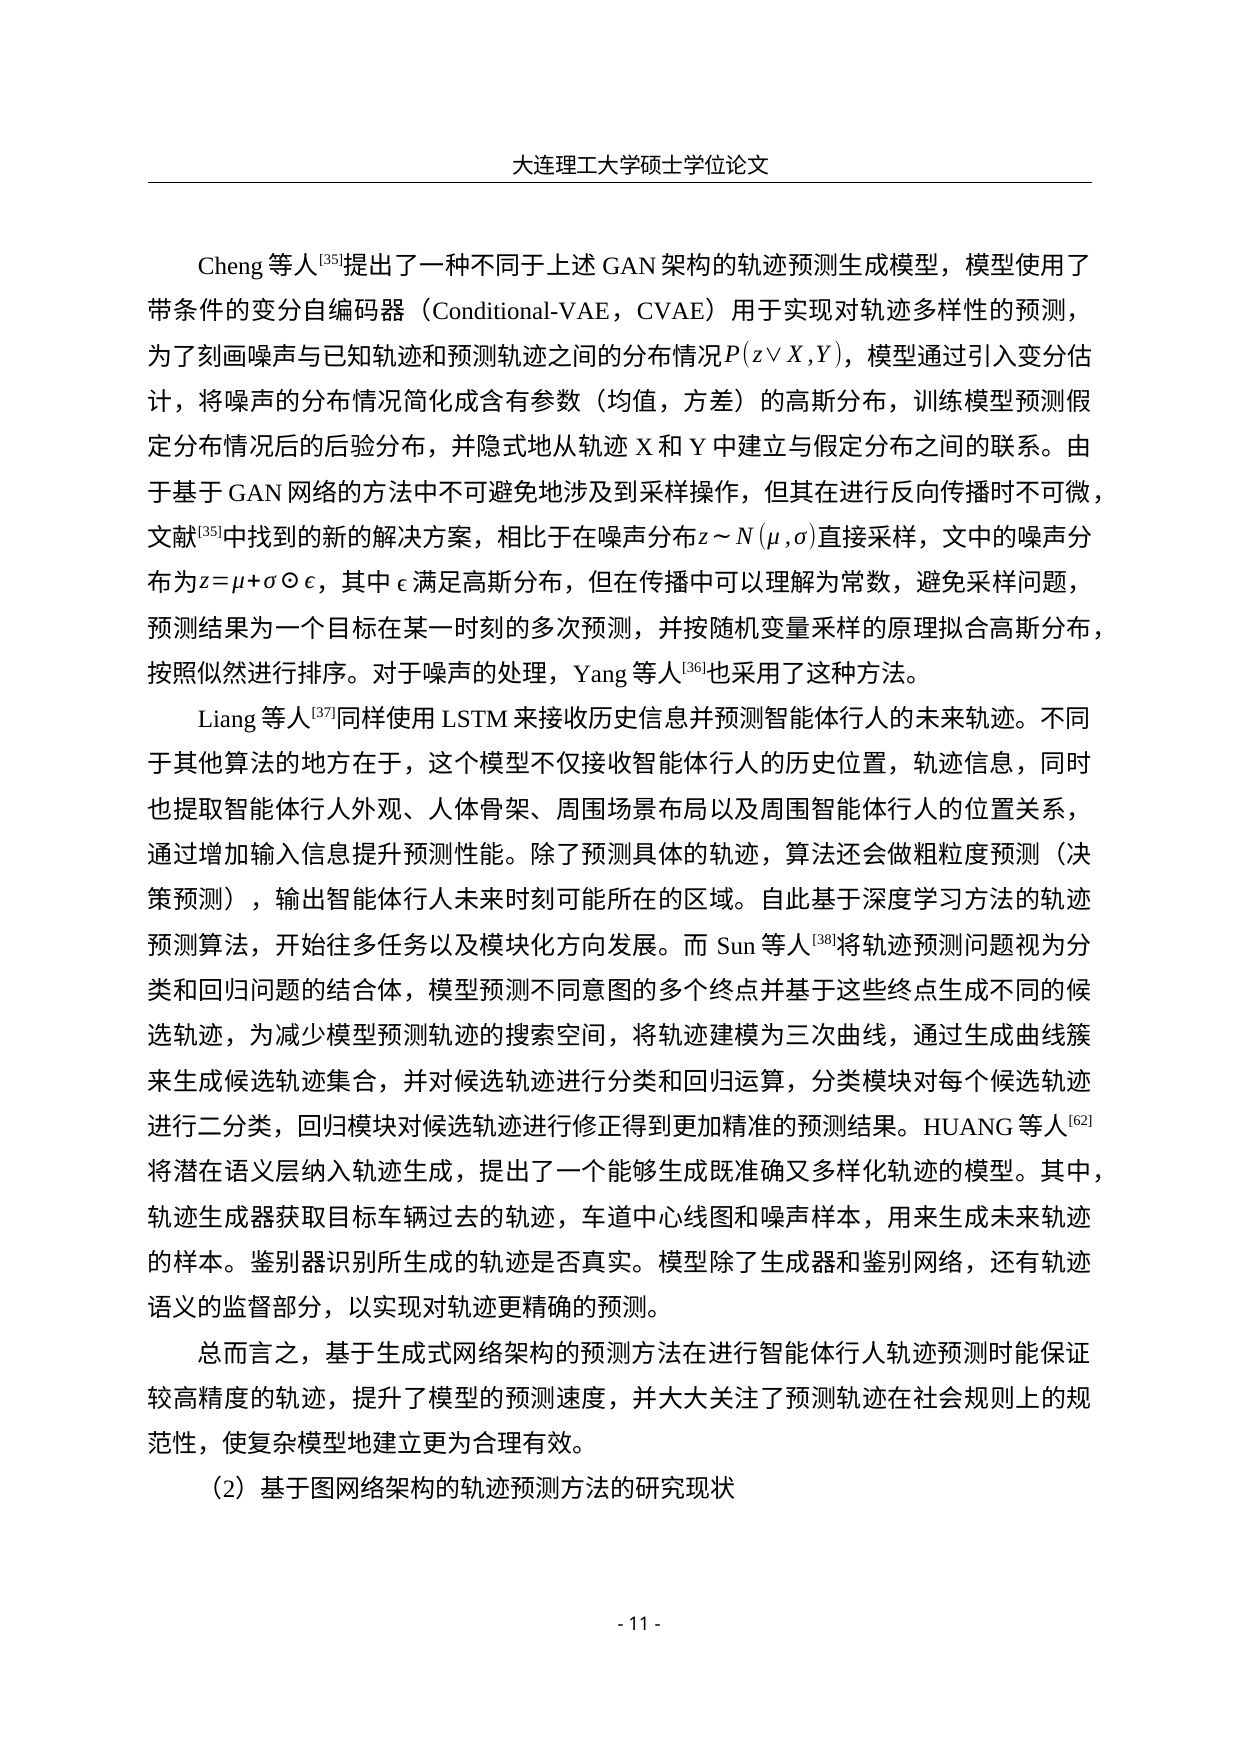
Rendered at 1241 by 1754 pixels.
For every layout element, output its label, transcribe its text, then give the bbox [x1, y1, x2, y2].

text Liang等人[37]同样使用LSTM来接收历史信息并预测智能体行人的未来轨迹。不同于其他算法的地方在于，这个模型不仅接收智能体行人的历史位置，轨迹信息，同时也提取智能体行人外观、人体骨架、周围场景布局以及周围智能体行人的位置关系，通过增加输入信息提升预测性能。除了预测具体的轨迹，算法还会做粗粒度预测（决策预测），输出智能体行人未来时刻可能所在的区域。自此基于深度学习方法的轨迹预测算法，开始往多任务以及模块化方向发展。而Sun等人[38]将轨迹预测问题视为分类和回归问题的结合体，模型预测不同意图的多个终点并基于这些终点生成不同的候选轨迹，为减少模型预测轨迹的搜索空间，将轨迹建模为三次曲线，通过生成曲线簇来生成候选轨迹集合，并对候选轨迹进行分类和回归运算，分类模块对每个候选轨迹进行二分类，回归模块对候选轨迹进行修正得到更加精准的预测结果。HUANG等人[62]将潜在语义层纳入轨迹生成，提出了一个能够生成既准确又多样化轨迹的模型。其中，轨迹生成器获取目标车辆过去的轨迹，车道中心线图和噪声样本，用来生成未来轨迹的样本。鉴别器识别所生成的轨迹是否真实。模型除了生成器和鉴别网络，还有轨迹语义的监督部分，以实现对轨迹更精确的预测。 [148, 699, 1092, 1324]
text 总而言之，基于生成式网络架构的预测方法在进行智能体行人轨迹预测时能保证较高精度的轨迹，提升了模型的预测速度，并大大关注了预测轨迹在社会规则上的规范性，使复杂模型地建立更为合理有效。 [148, 1333, 1092, 1460]
text Cheng等人[35]提出了一种不同于上述GAN架构的轨迹预测生成模型，模型使用了带条件的变分自编码器（Conditional-VAE，CVAE）用于实现对轨迹多样性的预测，为了刻画噪声与已知轨迹和预测轨迹之间的分布情况，模型通过引入变分估计，将噪声的分布情况简化成含有参数（均值，方差）的高斯分布，训练模型预测假定分布情况后的后验分布，并隐式地从轨迹X和Y中建立与假定分布之间的联系。由于基于GAN网络的方法中不可避免地涉及到采样操作，但其在进行反向传播时不可微，文献[35]中找到的新的解决方案，相比于在噪声分布直接采样，文中的噪声分布为，其中ϵ满足高斯分布，但在传播中可以理解为常数，避免采样问题，预测结果为一个目标在某一时刻的多次预测，并按随机变量釆样的原理拟合高斯分布，按照似然进行排序。对于噪声的处理，Yang等人[36]也采用了这种方法。 [148, 246, 1092, 689]
text （2）基于图网络架构的轨迹预测方法的研究现状 [148, 1469, 1092, 1505]
